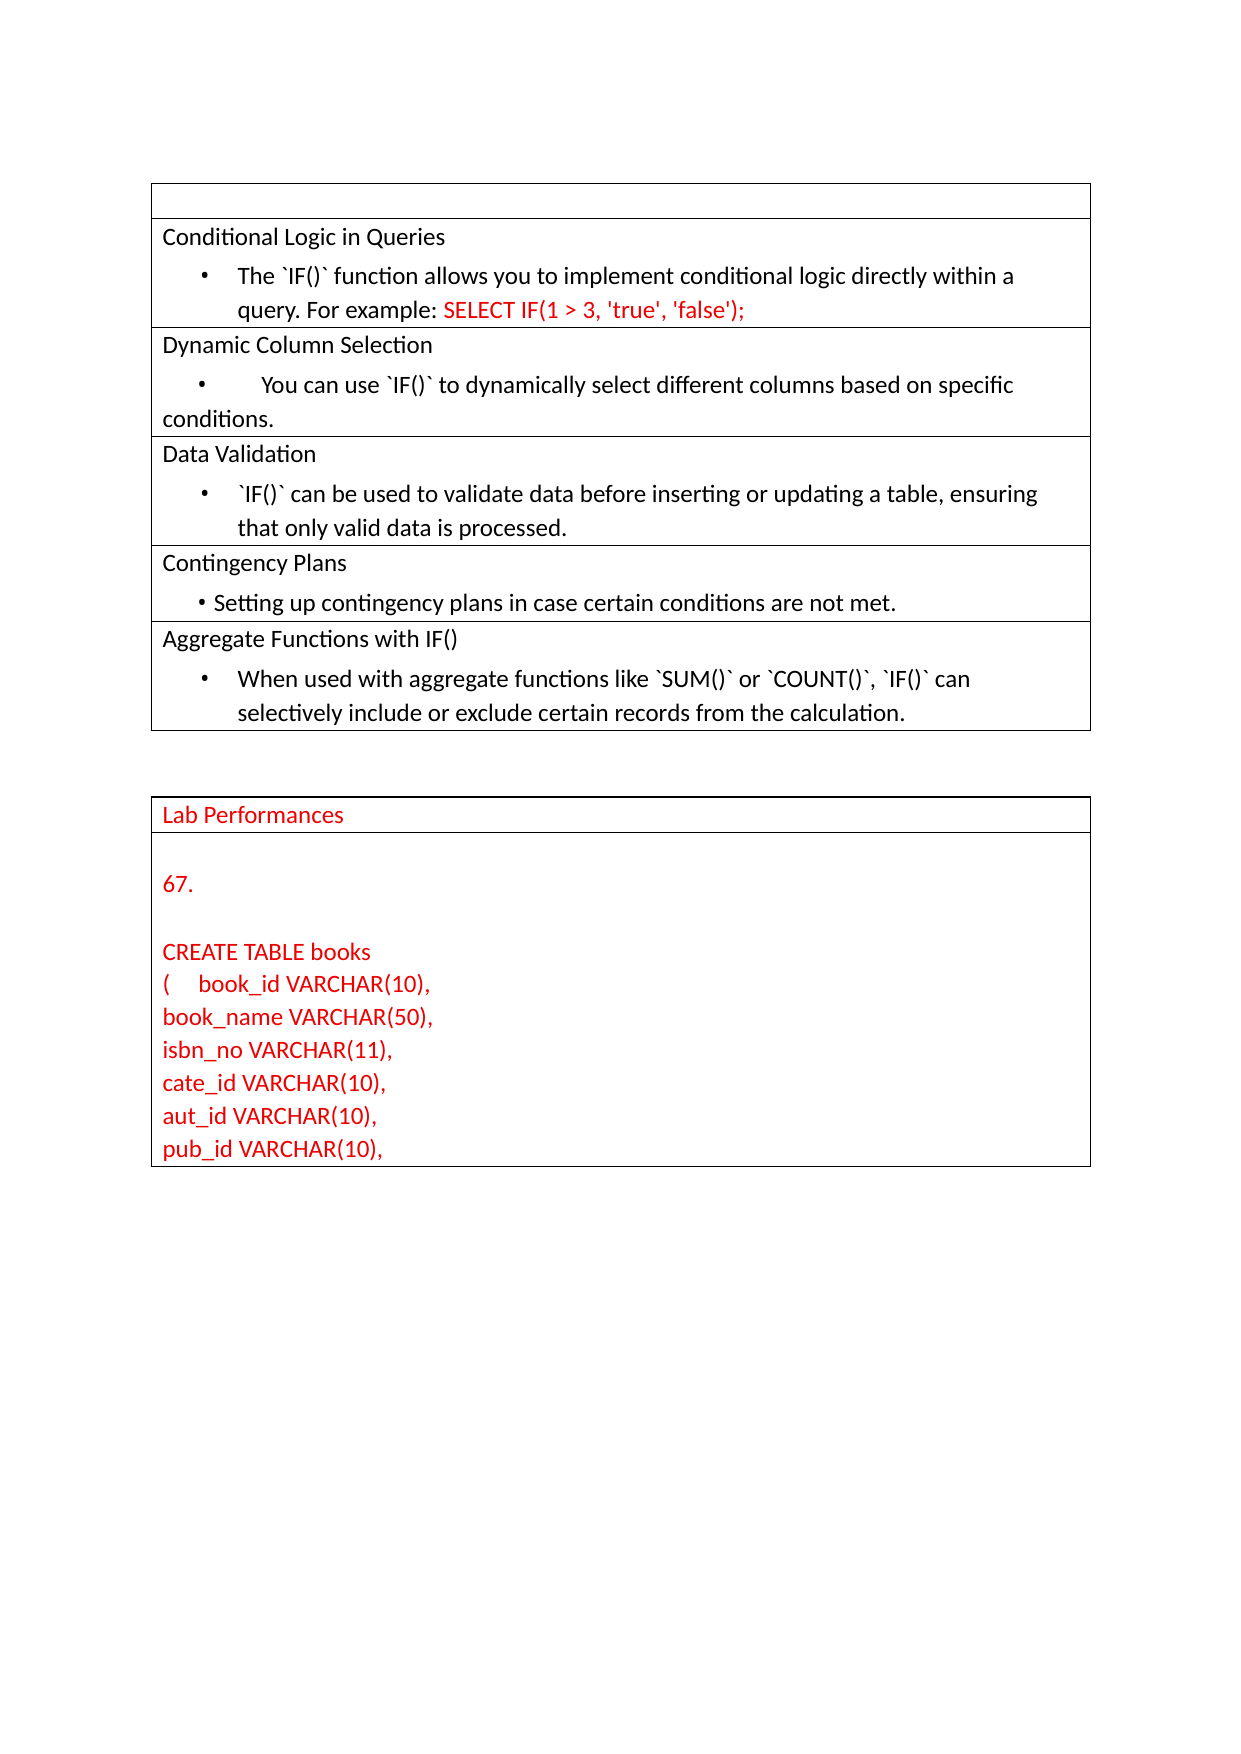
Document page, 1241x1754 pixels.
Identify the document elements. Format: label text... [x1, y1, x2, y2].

table_cell 67. CREATE TABLE books ( book_id VARCHAR(10), book_name VARCHAR(50), isbn_no VARCHAR(11), cate_id VARCHAR(10), aut_id VARCHAR(10), pub_id VARCHAR(10), [152, 833, 1090, 1166]
table_header Lab Performances [152, 798, 1090, 832]
table_cell Data Validation • `IF()` can be used to validate data before inserting or updating a table, ensuring that only valid data is processed. [152, 437, 1090, 545]
table_cell Conditional Logic in Queries • The `IF()` function allows you to implement conditional logic directly within a query. For example: SELECT IF(1 > 3, 'true', 'false'); [152, 219, 1090, 327]
table_header [152, 184, 1090, 218]
table_cell Aggregate Functions with IF() • When used with aggregate functions like `SUM()` or `COUNT()`, `IF()` can selectively include or exclude certain records from the calculation. [152, 622, 1090, 729]
table_cell Dynamic Column Selection • You can use `IF()` to dynamically select different columns based on specific conditions. [152, 328, 1090, 436]
table_cell Contingency Plans • Setting up contingency plans in case certain conditions are not met. [152, 546, 1090, 621]
